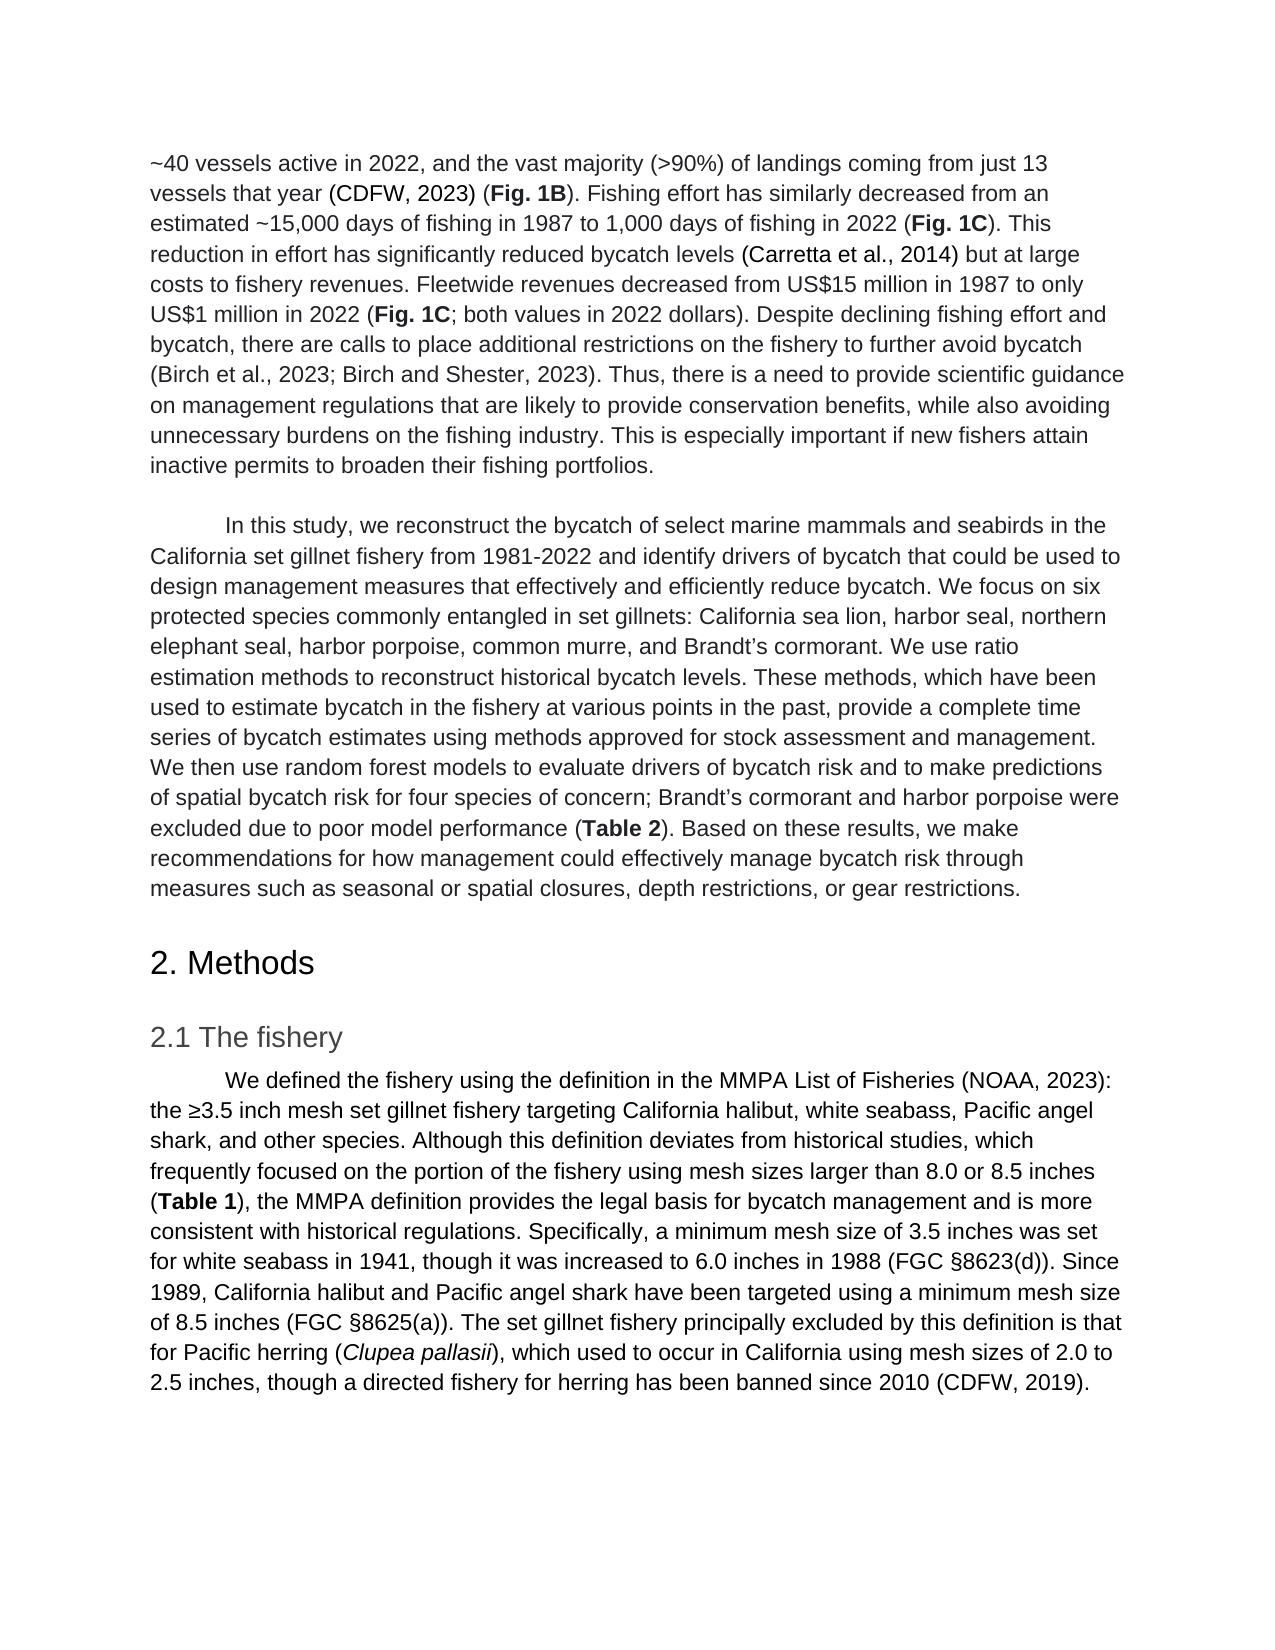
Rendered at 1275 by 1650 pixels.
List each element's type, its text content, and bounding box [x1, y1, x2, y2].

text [150, 150, 1125, 478]
text We defined the fishery using the definition in the MMPA List of Fisheries (NOAA, 2023): the ≥3.5 inch mesh set gillnet fishery targeting California halibut, white seabass, Pacific angel shark, and other species. Although this definition deviates from historical studies, which frequently focused on the portion of the fishery using mesh sizes larger than 8.0 or 8.5 inches (Table 1), the MMPA definition provides the legal basis for bycatch management and is more consistent with historical regulations. Specifically, a minimum mesh size of 3.5 inches was set for white seabass in 1941, though it was increased to 6.0 inches in 1988 (FGC §8623(d)). Since 1989, California halibut and Pacific angel shark have been targeted using a minimum mesh size of 8.5 inches (FGC §8625(a)). The set gillnet fishery principally excluded by this definition is that for Pacific herring (Clupea pallasii), which used to occur in California using mesh sizes of 2.0 to 2.5 inches, though a directed fishery for herring has been banned since 2010 (CDFW, 2019). [150, 1067, 1125, 1396]
text In this study, we reconstruct the bycatch of select marine mammals and seabirds in the California set gillnet fishery from 1981-2022 and identify drivers of bycatch that could be used to design management measures that effectively and efficiently reduce bycatch. We focus on six protected species commonly entangled in set gillnets: California sea lion, harbor seal, northern elephant seal, harbor porpoise, common murre, and Brandt’s cormorant. We use ratio estimation methods to reconstruct historical bycatch levels. These methods, which have been used to estimate bycatch in the fishery at various points in the past, provide a complete time series of bycatch estimates using methods approved for stock assessment and management. We then use random forest models to evaluate drivers of bycatch risk and to make predictions of spatial bycatch risk for four species of concern; Brandt’s cormorant and harbor porpoise were excluded due to poor model performance (Table 2). Based on these results, we make recommendations for how management could effectively manage bycatch risk through measures such as seasonal or spatial closures, depth restrictions, or gear restrictions. [150, 512, 1125, 901]
subtitle 2.1 The fishery [150, 1020, 1125, 1054]
subtitle 2. Methods [150, 943, 1125, 981]
